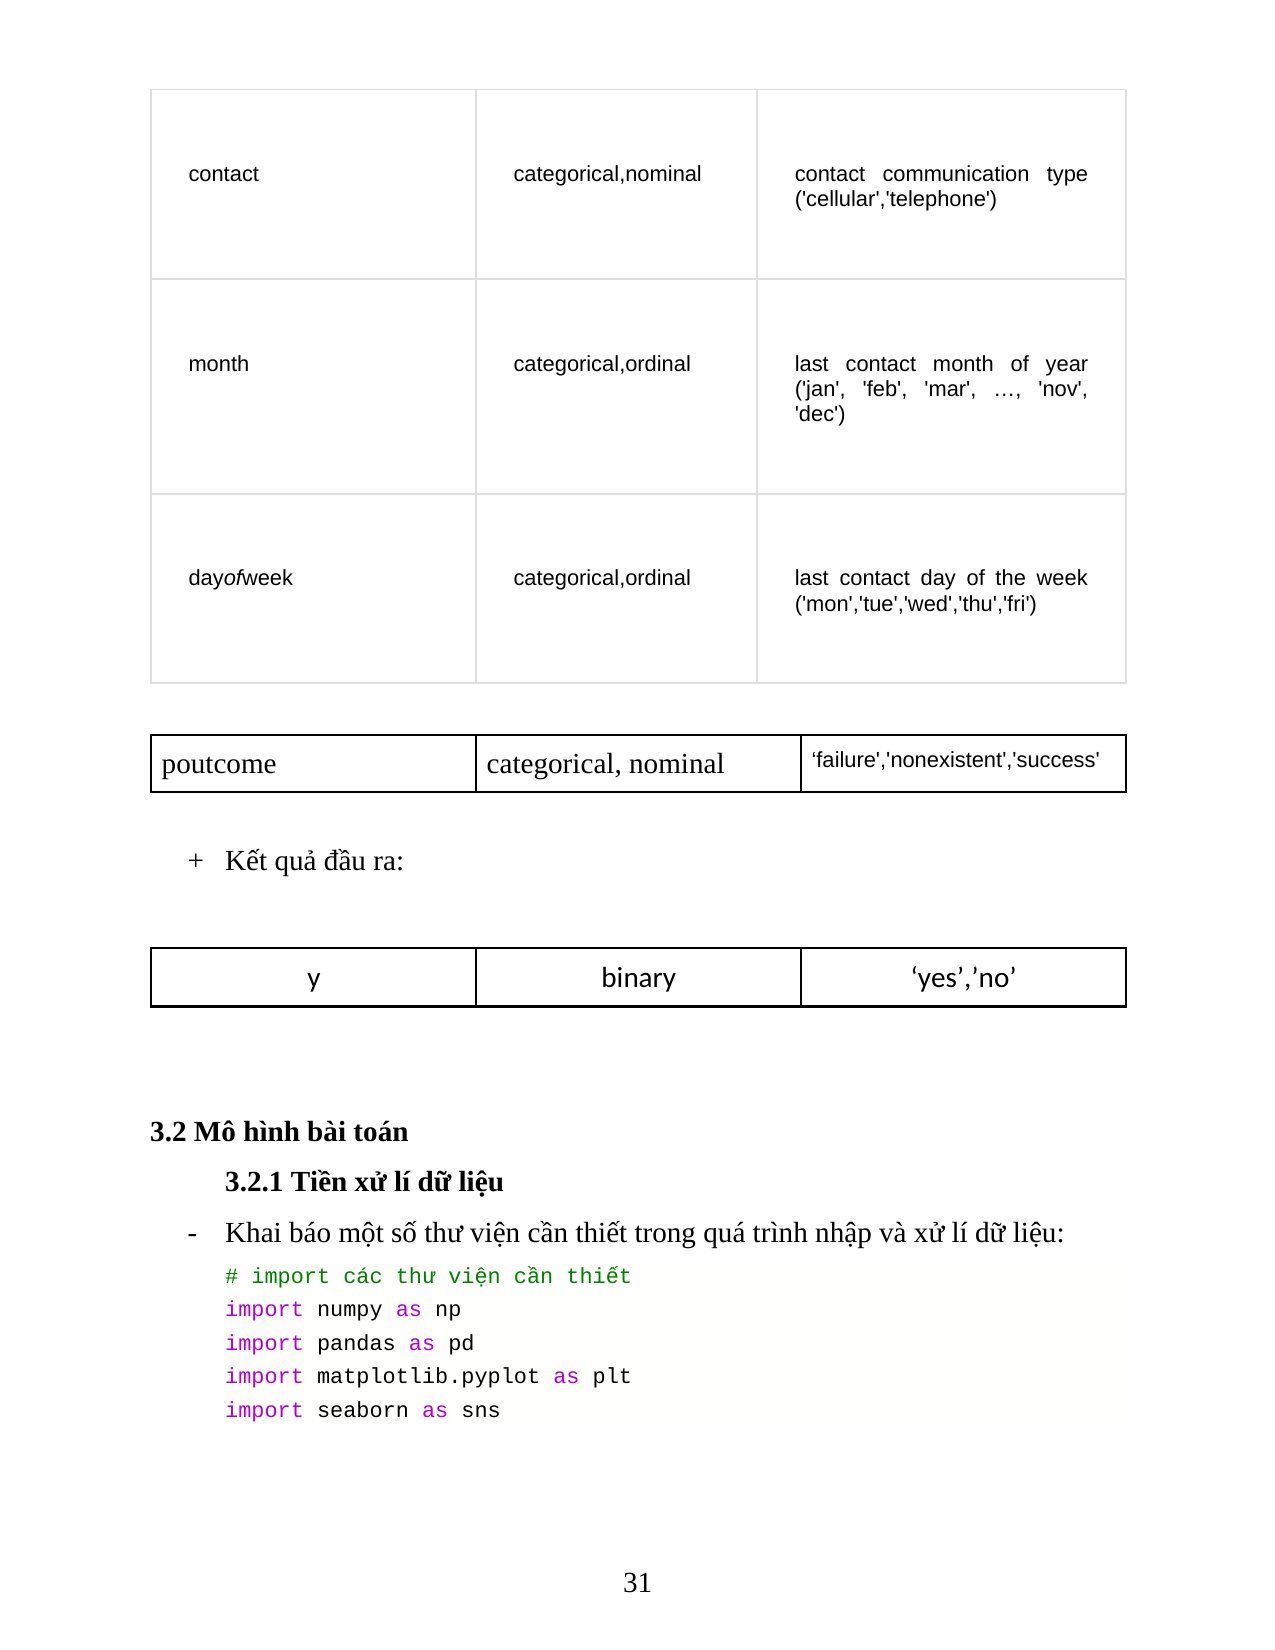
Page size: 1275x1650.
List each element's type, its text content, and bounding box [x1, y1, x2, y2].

list Khai báo một số thư viện cần thiết trong quá trình nhập và xử lí dữ liệu: [187, 1215, 1125, 1248]
table_header ‘failure','nonexistent','success' [802, 736, 1125, 791]
text 3.2 Mô hình bài toán [150, 1114, 1125, 1148]
text import seaborn as sns [225, 1399, 1125, 1424]
table_cell categorical,ordinal [477, 280, 756, 493]
table_header categorical, nominal [477, 736, 800, 791]
table_header binary [477, 949, 800, 1005]
table_cell last contact day of the week ('mon','tue','wed','thu','fri') [758, 495, 1125, 682]
table_cell categorical,ordinal [477, 495, 756, 682]
list Kết quả đầu ra: [187, 843, 1125, 877]
table_cell contact communication type ('cellular','telephone') [758, 90, 1125, 278]
table_cell month [152, 280, 475, 493]
text 3.2.1 Tiền xử lí dữ liệu [150, 1164, 1125, 1198]
table_header ‘yes’,’no’ [802, 949, 1125, 1005]
table_header y [152, 949, 475, 1005]
text import matplotlib.pyplot as plt [225, 1366, 1125, 1390]
table_cell contact [152, 90, 475, 278]
text import pandas as pd [225, 1332, 1125, 1357]
table_header poutcome [152, 736, 475, 791]
table_cell last contact month of year ('jan', 'feb', 'mar', …, 'nov', 'dec') [758, 280, 1125, 493]
text import numpy as np [225, 1299, 1125, 1323]
table_cell dayofweek [152, 495, 475, 682]
table_cell categorical,nominal [477, 90, 756, 278]
